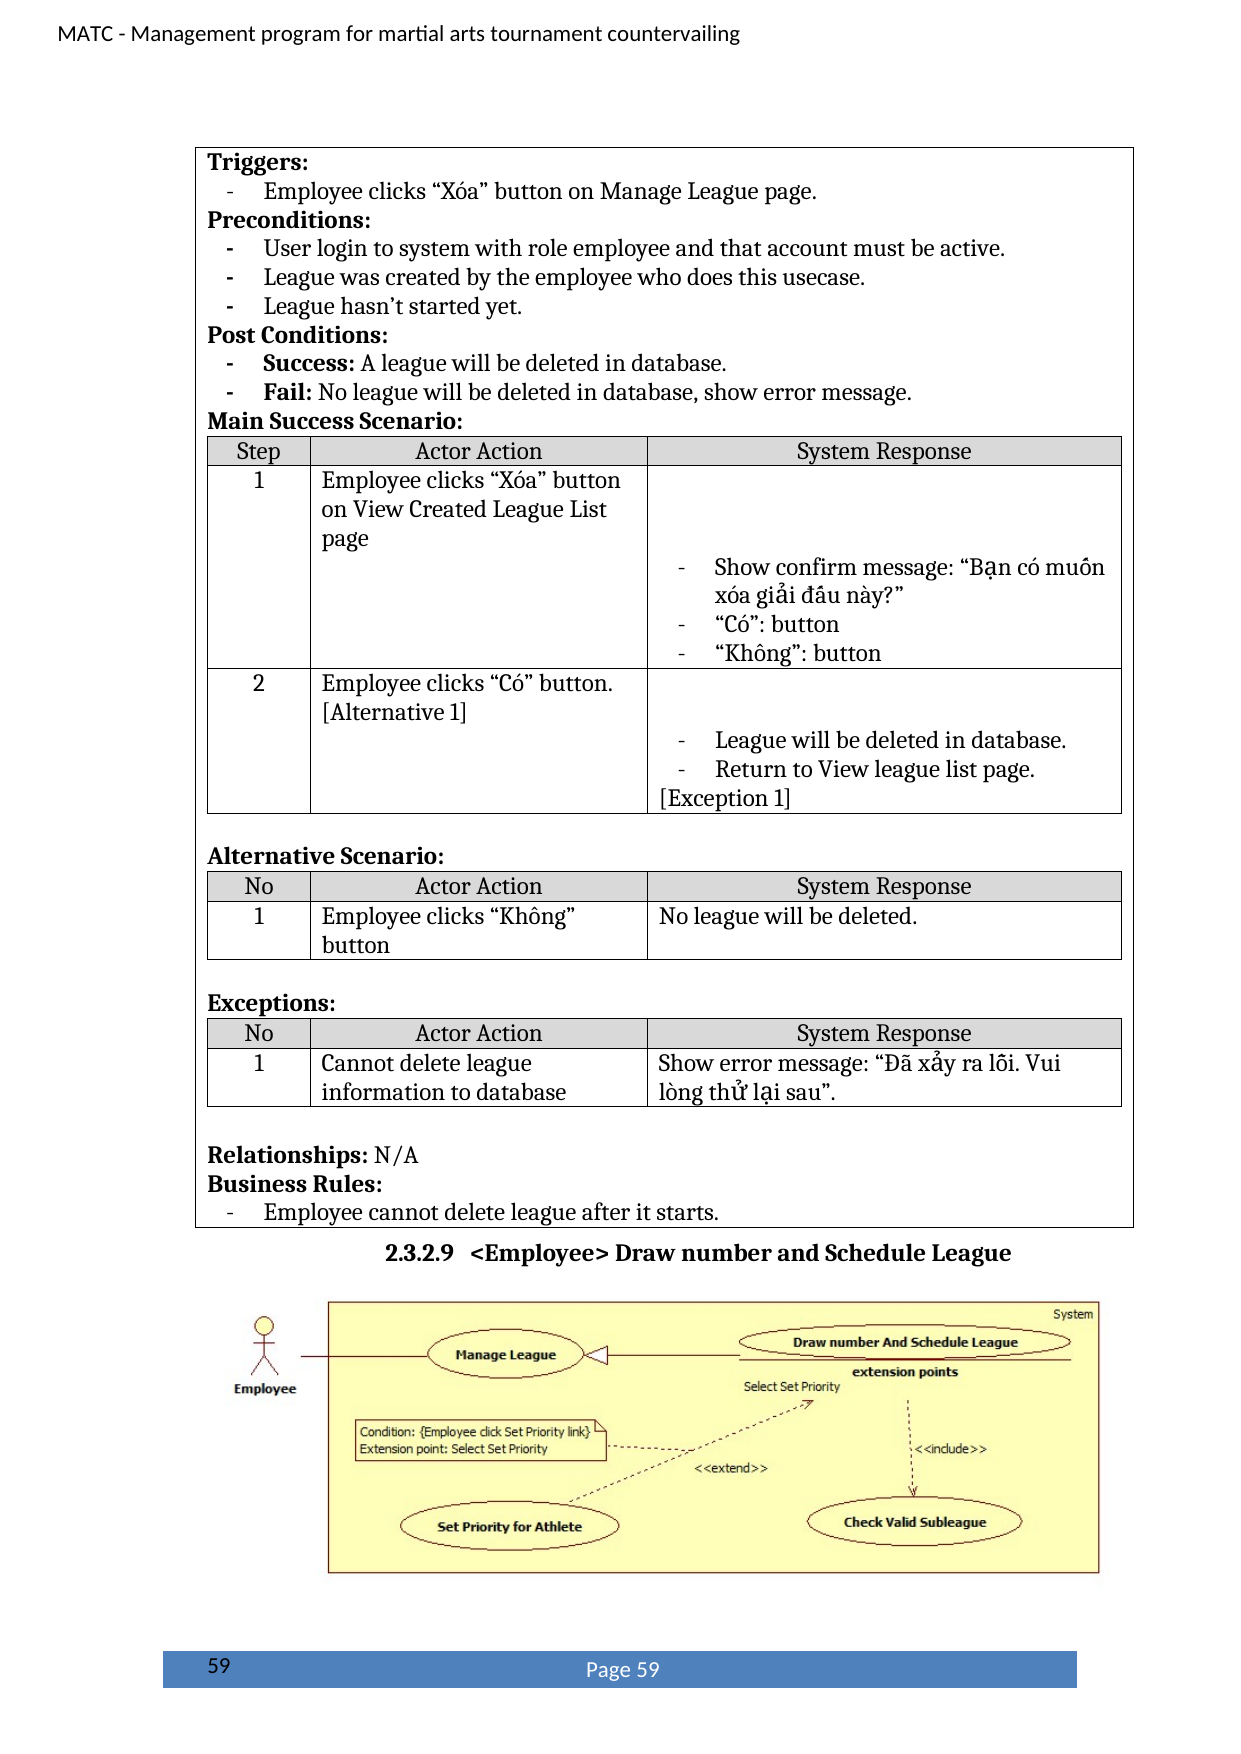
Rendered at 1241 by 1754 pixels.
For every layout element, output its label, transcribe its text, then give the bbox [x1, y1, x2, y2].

subtitle <Employee> Draw number and Schedule League [385, 1238, 1122, 1267]
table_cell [196, 148, 1133, 1227]
picture [207, 1279, 1122, 1596]
